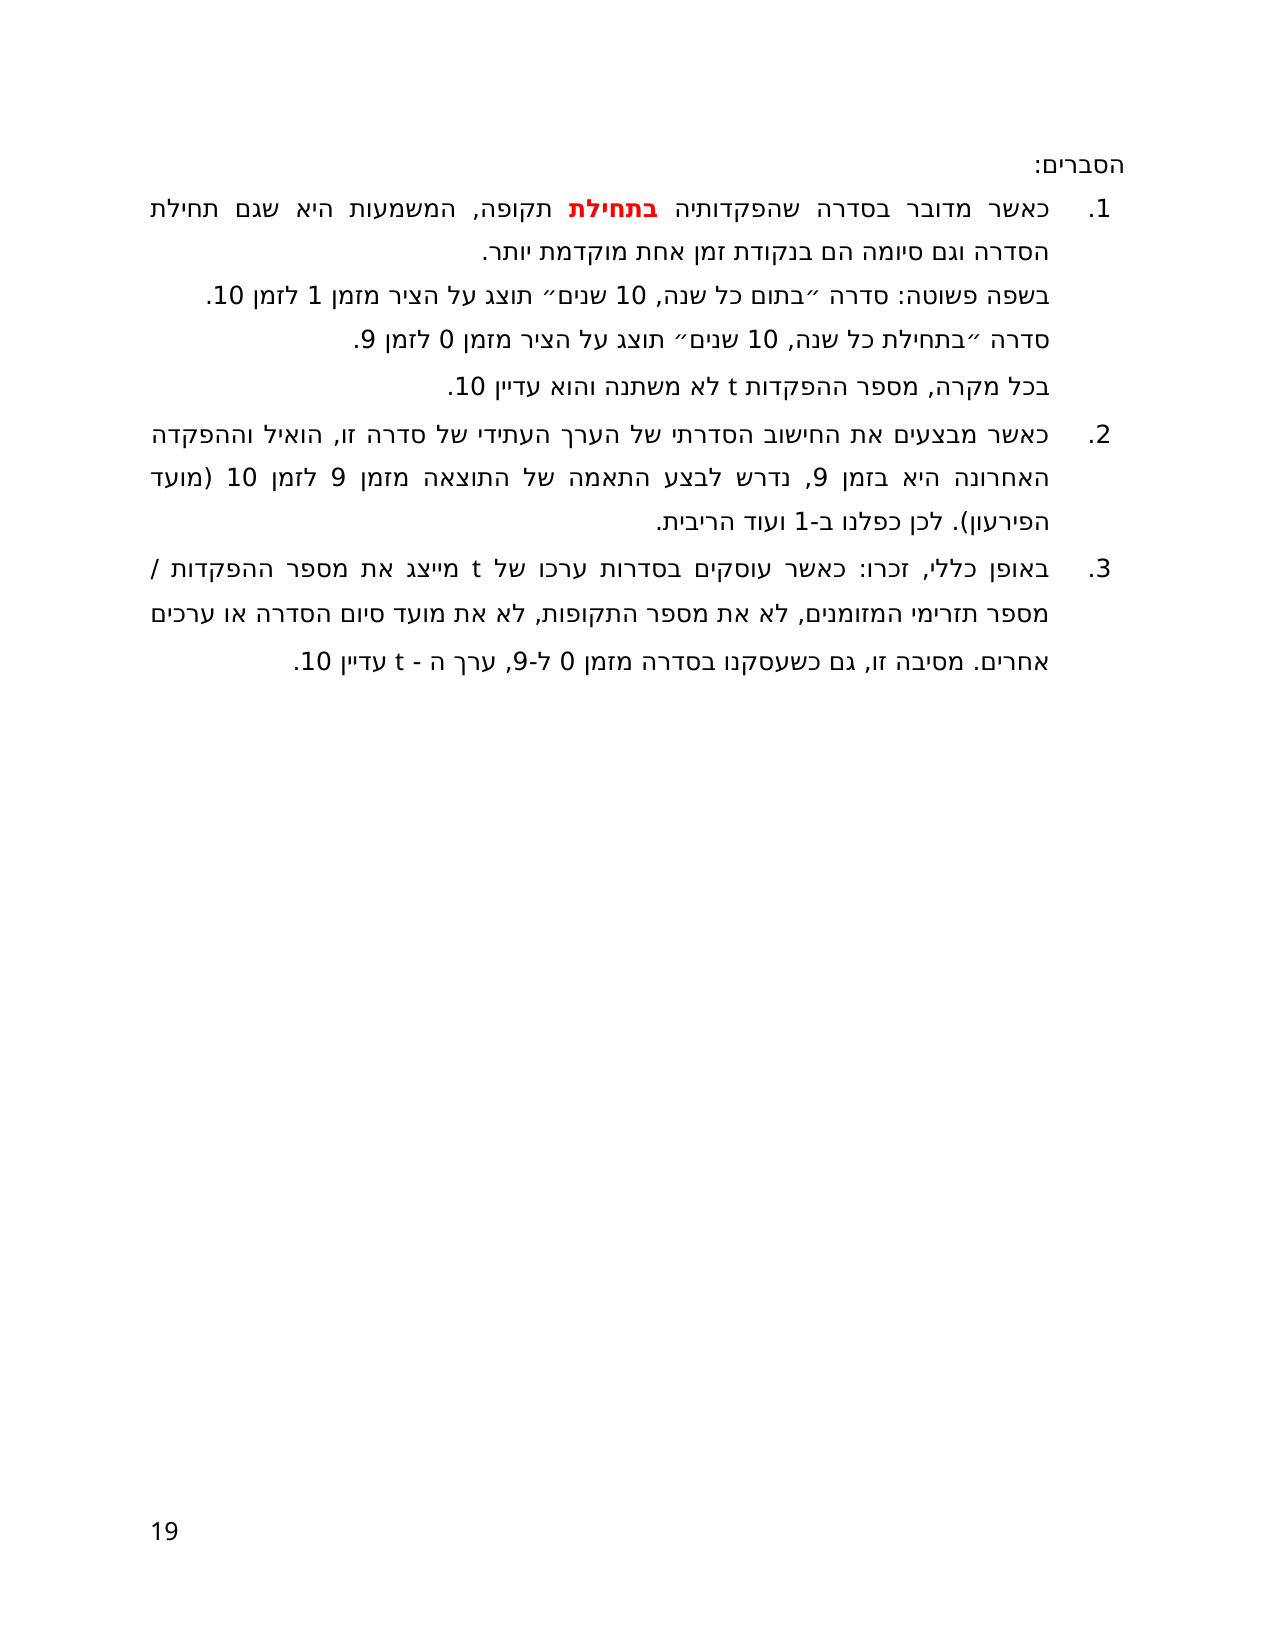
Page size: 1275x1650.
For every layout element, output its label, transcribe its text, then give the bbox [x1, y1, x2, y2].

text סדרה ״בתחילת כל שנה, 10 שנים״ תוצג על הציר מזמן 0 לזמן 9. [150, 325, 1125, 354]
list כאשר מבצעים את החישוב הסדרתי של הערך העתידי של סדרה זו, הואיל וההפקדה האחרונה היא בזמן 9, נדרש לבצע התאמה של התוצאה מזמן 9 לזמן 10 (מועד הפירעון). לכן כפלנו ב-1 ועוד הריבית. [150, 420, 1087, 536]
text בכל מקרה, מספר ההפקדות t לא משתנה והוא עדיין 10. [150, 369, 1125, 403]
text בשפה פשוטה: סדרה ״בתום כל שנה, 10 שנים״ תוצג על הציר מזמן 1 לזמן 10. [150, 281, 1125, 310]
list כאשר מדובר בסדרה שהפקדותיה בתחילת תקופה, המשמעות היא שגם תחילת הסדרה וגם סיומה הם בנקודת זמן אחת מוקדמת יותר. [150, 194, 1087, 267]
text הסברים: [150, 150, 1125, 179]
list באופן כללי, זכרו: כאשר עוסקים בסדרות ערכו של t מייצג את מספר ההפקדות / מספר תזרימי המזומנים, לא את מספר התקופות, לא את מועד סיום הסדרה או ערכים אחרים. מסיבה זו, גם כשעסקנו בסדרה מזמן 0 ל-9, ערך ה - t עדיין 10. [150, 551, 1087, 677]
